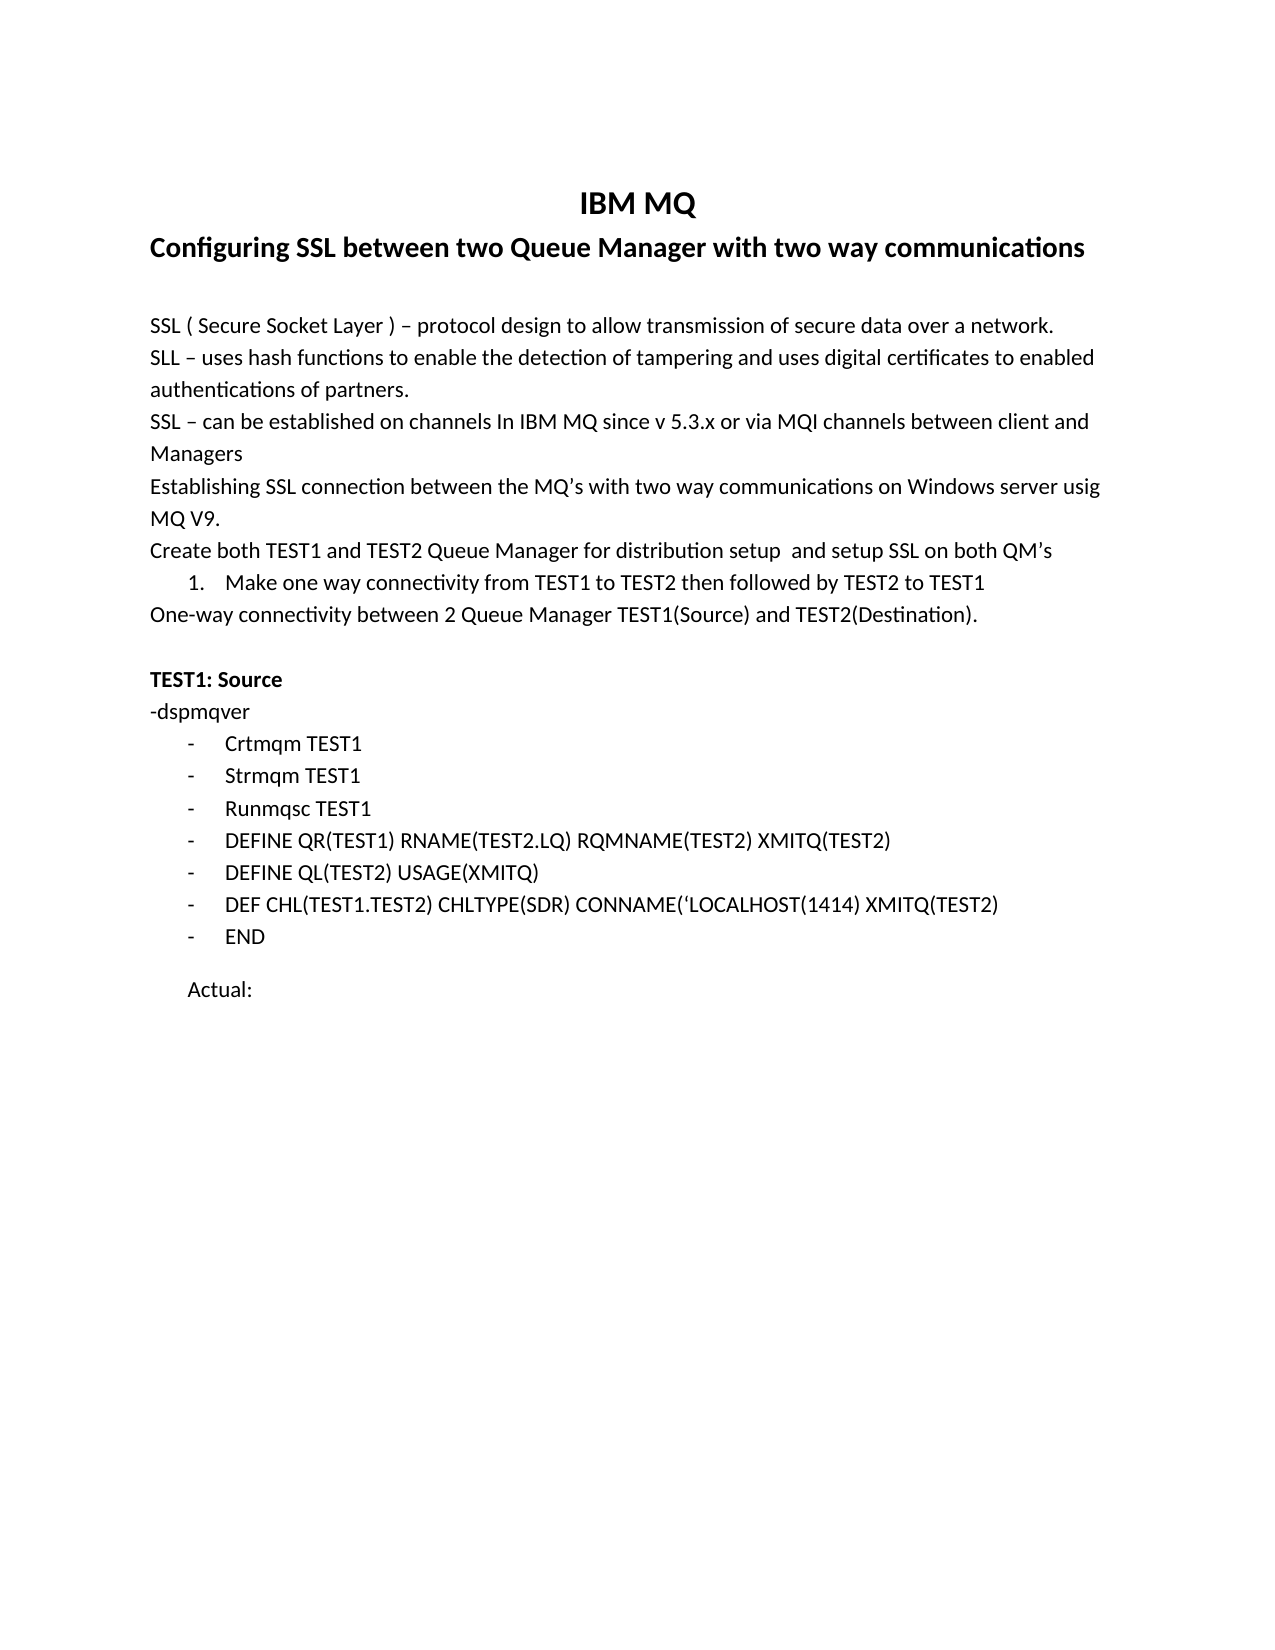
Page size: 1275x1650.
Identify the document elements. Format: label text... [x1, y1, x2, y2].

text Configuring SSL between two Queue Manager with two way communications [150, 229, 1125, 264]
text One-way connectivity between 2 Queue Manager TEST1(Source) and TEST2(Destination). [150, 601, 1125, 628]
list DEF CHL(TEST1.TEST2) CHLTYPE(SDR) CONNAME(‘LOCALHOST(1414) XMITQ(TEST2) [187, 890, 1125, 918]
text Actual: [187, 975, 1125, 1003]
text SSL – can be established on channels In IBM MQ since v 5.3.x or via MQI channels between client and Managers [150, 407, 1125, 468]
list DEFINE QR(TEST1) RNAME(TEST2.LQ) RQMNAME(TEST2) XMITQ(TEST2) [187, 826, 1125, 854]
list Crtmqm TEST1 [187, 729, 1125, 757]
list DEFINE QL(TEST2) USAGE(XMITQ) [187, 858, 1125, 886]
text SLL – uses hash functions to enable the detection of tampering and uses digital certificates to enabled authentications of partners. [150, 343, 1125, 403]
list Make one way connectivity from TEST1 to TEST2 then followed by TEST2 to TEST1 [187, 568, 1125, 596]
text -dspmqver [150, 697, 1125, 725]
list END [187, 922, 1125, 950]
text Establishing SSL connection between the MQ’s with two way communications on Windows server usig MQ V9. [150, 472, 1125, 532]
text TEST1: Source [150, 665, 1125, 693]
list Strmqm TEST1 [187, 761, 1125, 789]
text Create both TEST1 and TEST2 Queue Manager for distribution setup and setup SSL on both QM’s [150, 536, 1125, 564]
list Runmqsc TEST1 [187, 794, 1125, 822]
text SSL ( Secure Socket Layer ) – protocol design to allow transmission of secure data over a network. [150, 311, 1125, 339]
text IBM MQ [150, 182, 1125, 223]
